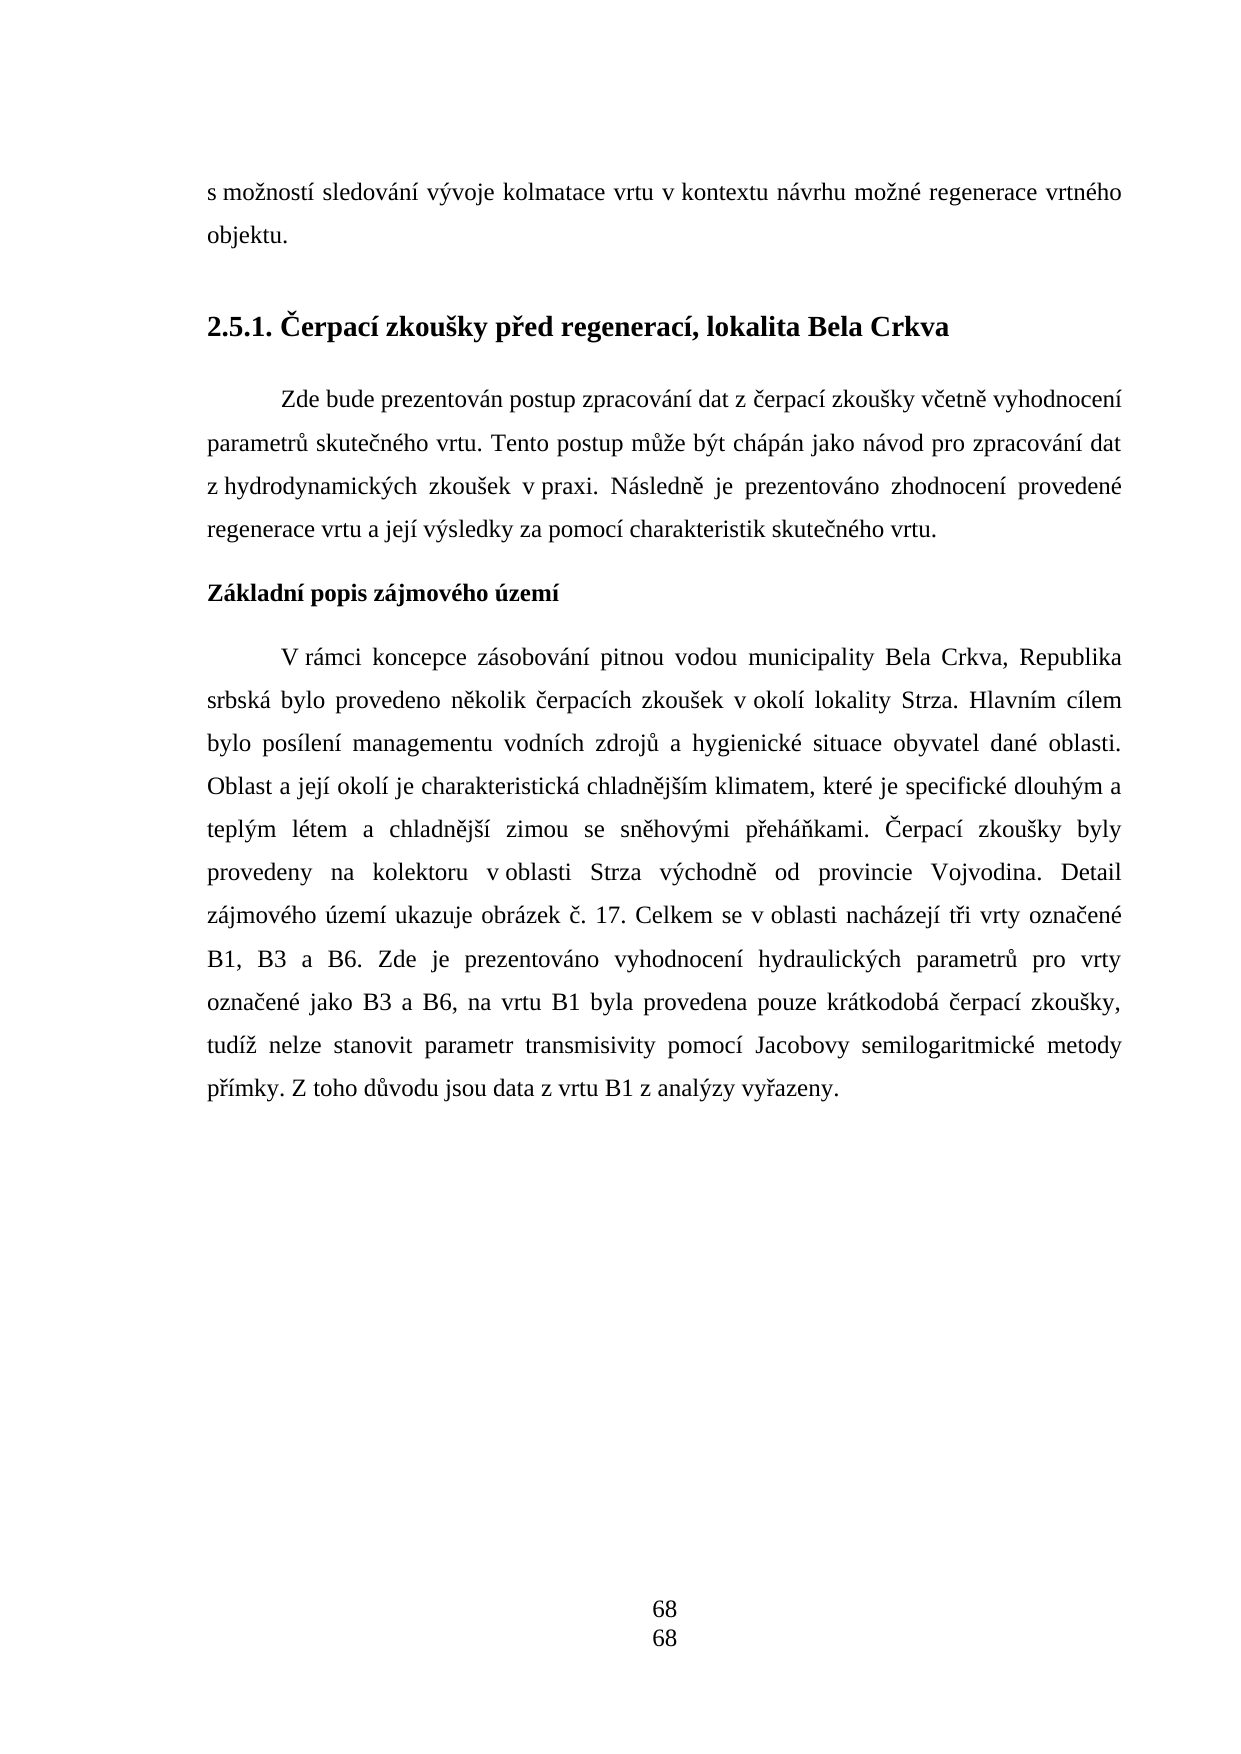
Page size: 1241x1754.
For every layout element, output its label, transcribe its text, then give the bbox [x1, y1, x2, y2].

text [207, 177, 1122, 249]
text V rámci koncepce zásobování pitnou vodou municipality Bela Crkva, Republika srbská bylo provedeno několik čerpacích zkoušek v okolí lokality Strza. Hlavním cílem bylo posílení managementu vodních zdrojů a hygienické situace obyvatel dané oblasti. Oblast a její okolí je charakteristická chladnějším klimatem, které je specifické dlouhým a teplým létem a chladnější zimou se sněhovými přeháňkami. Čerpací zkoušky byly provedeny na kolektoru v oblasti Strza východně od provincie Vojvodina. Detail zájmového území ukazuje obrázek č. 17. Celkem se v oblasti nacházejí tři vrty označené B1, B3 a B6. Zde je prezentováno vyhodnocení hydraulických parametrů pro vrty označené jako B3 a B6, na vrtu B1 byla provedena pouze krátkodobá čerpací zkoušky, tudíž nelze stanovit parametr transmisivity pomocí Jacobovy semilogaritmické metody přímky. Z toho důvodu jsou data z vrtu B1 z analýzy vyřazeny. [207, 642, 1122, 1102]
text Základní popis zájmového území [207, 578, 1122, 607]
subtitle 2.5.1. Čerpací zkoušky před regenerací, lokalita Bela Crkva [207, 309, 1122, 343]
text Zde bude prezentován postup zpracování dat z čerpací zkoušky včetně vyhodnocení parametrů skutečného vrtu. Tento postup může být chápán jako návod pro zpracování dat z hydrodynamických zkoušek v praxi. Následně je prezentováno zhodnocení provedené regenerace vrtu a její výsledky za pomocí charakteristik skutečného vrtu. [207, 384, 1122, 543]
